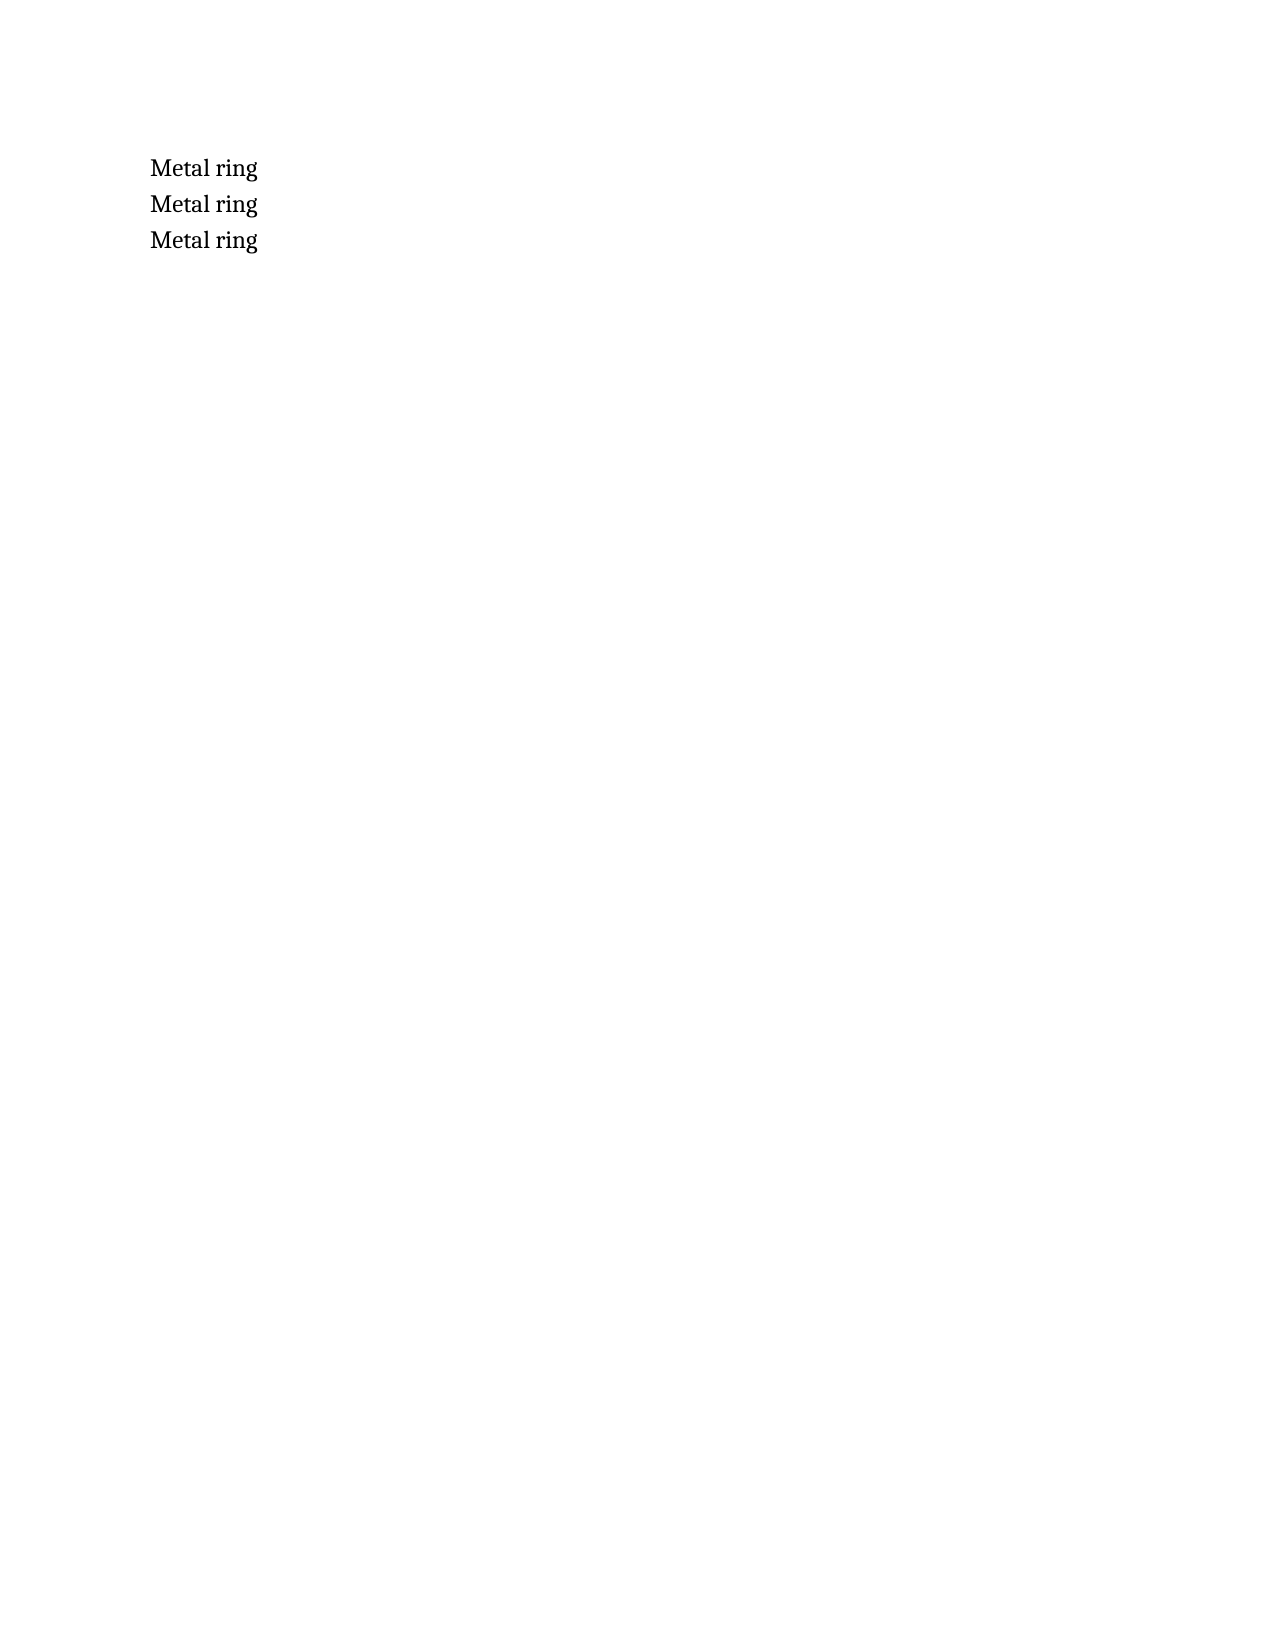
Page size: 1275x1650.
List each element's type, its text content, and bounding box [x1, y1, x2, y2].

table_cell Metal ring [139, 223, 1275, 259]
table_cell Metal ring [139, 186, 1275, 222]
table_cell Metal ring [139, 150, 1275, 186]
